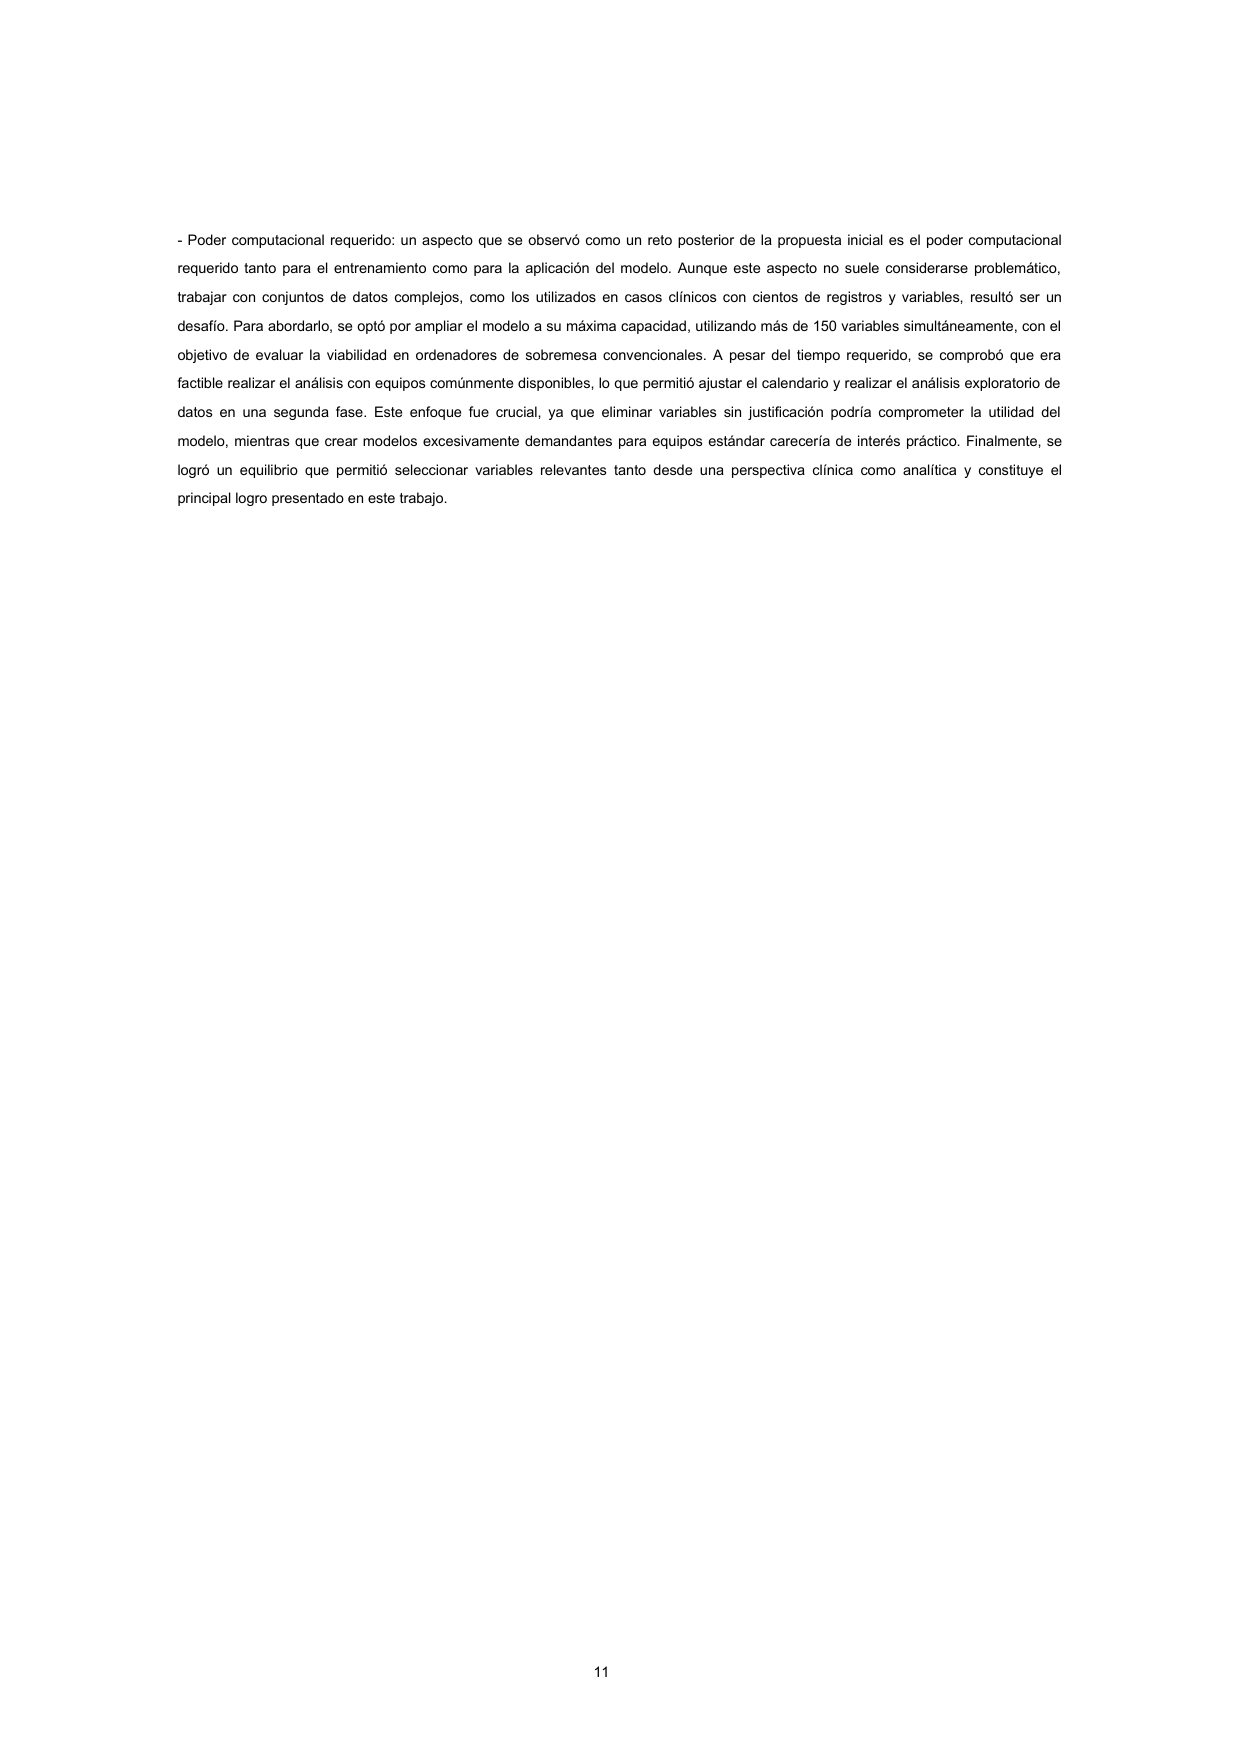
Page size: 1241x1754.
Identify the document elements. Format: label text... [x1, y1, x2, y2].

text - Poder computacional requerido: un aspecto que se observó como un reto posterior de la propuesta inicial es el poder computacional requerido tanto para el entrenamiento como para la aplicación del modelo. Aunque este aspecto no suele considerarse problemático, trabajar con conjuntos de datos complejos, como los utilizados en casos clínicos con cientos de registros y variables, resultó ser un desafío. Para abordarlo, se optó por ampliar el modelo a su máxima capacidad, utilizando más de 150 variables simultáneamente, con el objetivo de evaluar la viabilidad en ordenadores de sobremesa convencionales. A pesar del tiempo requerido, se comprobó que era factible realizar el análisis con equipos comúnmente disponibles, lo que permitió ajustar el calendario y realizar el análisis exploratorio de datos en una segunda fase. Este enfoque fue crucial, ya que eliminar variables sin justificación podría comprometer la utilidad del modelo, mientras que crear modelos excesivamente demandantes para equipos estándar carecería de interés práctico. Finalmente, se logró un equilibrio que permitió seleccionar variables relevantes tanto desde una perspectiva clínica como analítica y constituye el principal logro presentado en este trabajo. [177, 220, 1063, 507]
